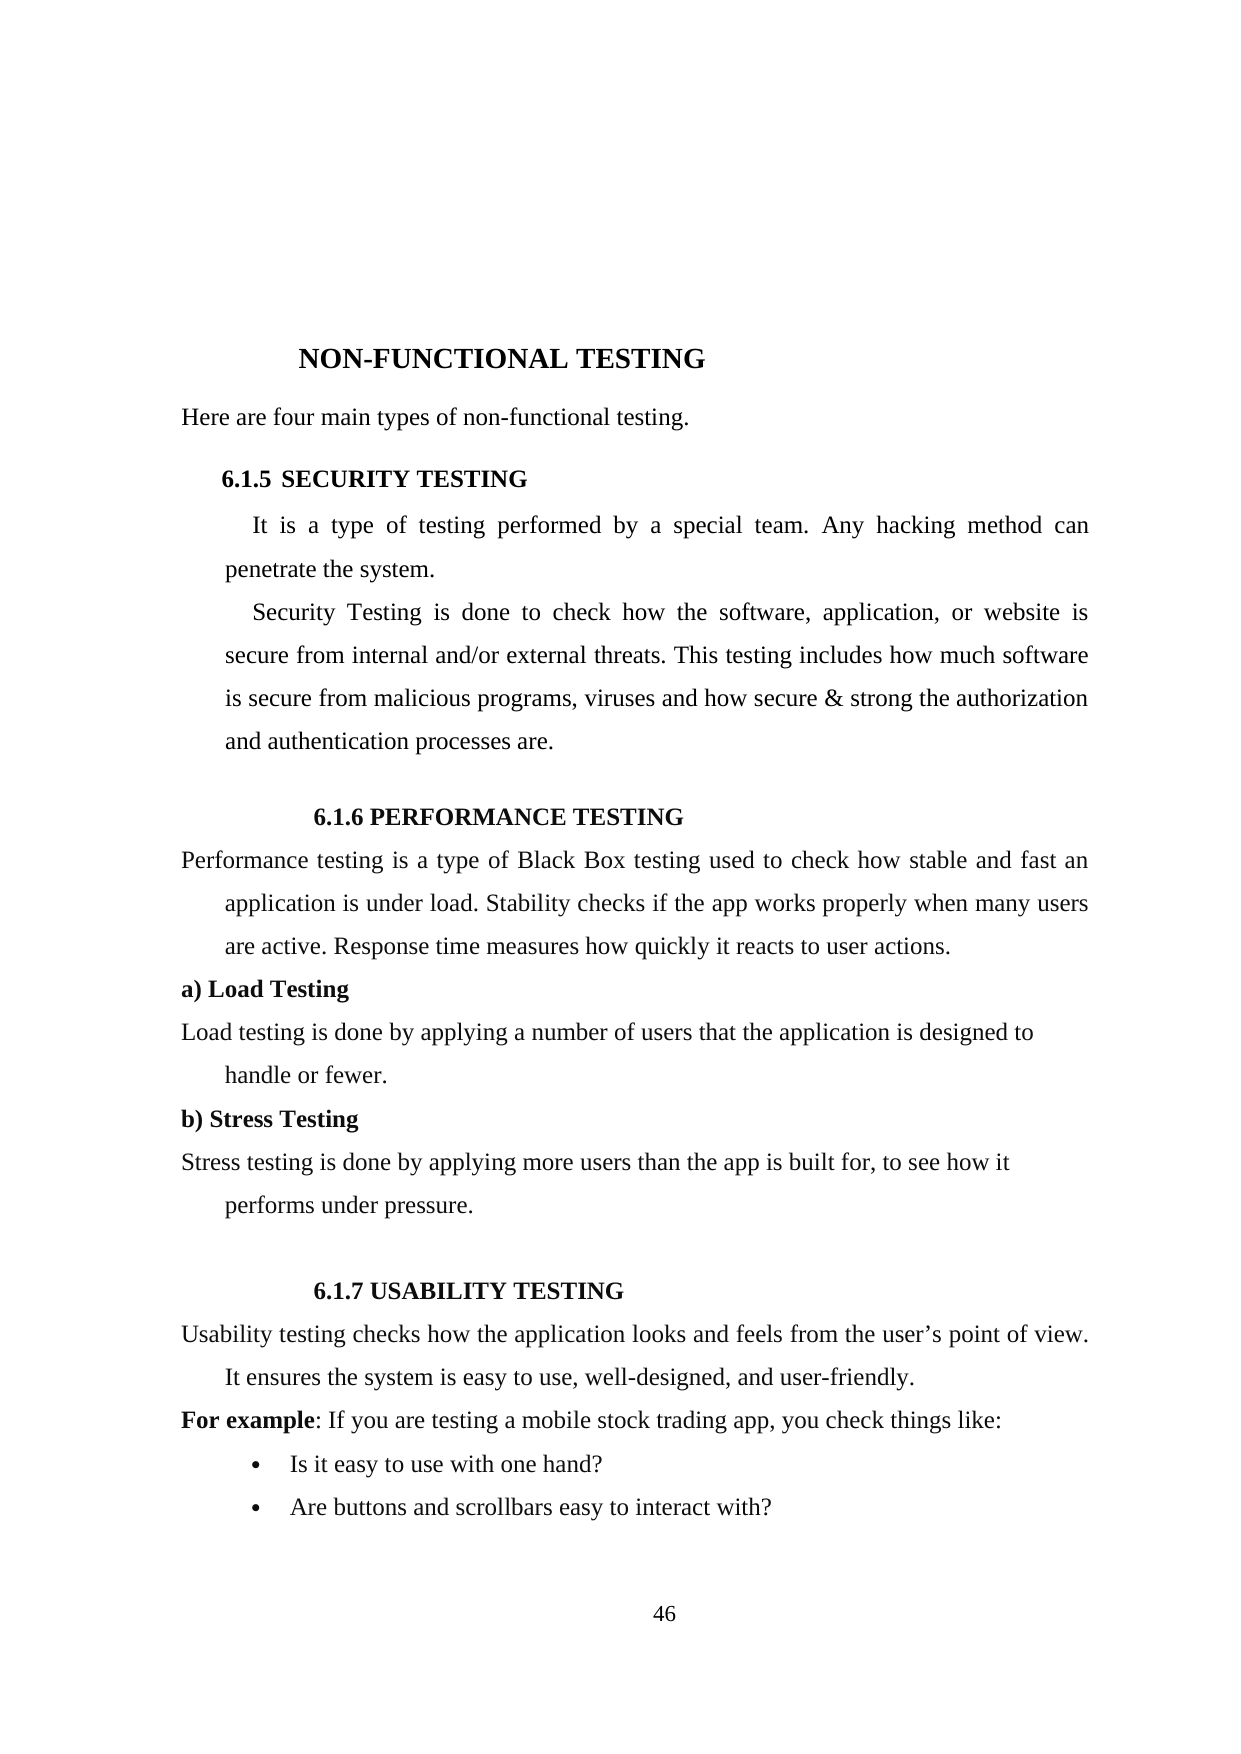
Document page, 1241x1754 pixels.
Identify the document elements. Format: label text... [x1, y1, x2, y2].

list Is it easy to use with one hand? [252, 1449, 1090, 1477]
text 6.1.6 PERFORMANCE TESTING [269, 802, 1090, 831]
text Performance testing is a type of Black Box testing used to check how stable and fast an application is under load. Stability checks if the app works properly when many users are active. Response time measures how quickly it reacts to user actions. [181, 845, 1090, 960]
list Are buttons and scrollbars easy to interact with? [252, 1492, 1090, 1521]
text Usability testing checks how the application looks and feels from the user’s point of view. It ensures the system is easy to use, well-designed, and user-friendly. [181, 1319, 1090, 1391]
text NON-FUNCTIONAL TESTING [269, 341, 1090, 374]
text Security Testing is done to check how the software, application, or website is secure from internal and/or external threats. This testing includes how much software is secure from malicious programs, viruses and how secure & strong the authorization and authentication processes are. [225, 597, 1090, 755]
text It is a type of testing performed by a special team. Any hacking method can penetrate the system. [225, 511, 1090, 582]
subtitle SECURITY TESTING [221, 464, 1152, 492]
text For example: If you are testing a mobile stock trading app, you check things like: [181, 1406, 1090, 1434]
text Load testing is done by applying a number of users that the application is designed to handle or fewer. [181, 1017, 1090, 1089]
text 6.1.7 USABILITY TESTING [269, 1276, 1090, 1305]
text Here are four main types of non-functional testing. [181, 402, 1090, 431]
text b) Stress Testing [181, 1104, 1090, 1132]
text Stress testing is done by applying more users than the app is built for, to see how it performs under pressure. [181, 1147, 1090, 1219]
text a) Load Testing [181, 974, 1090, 1003]
